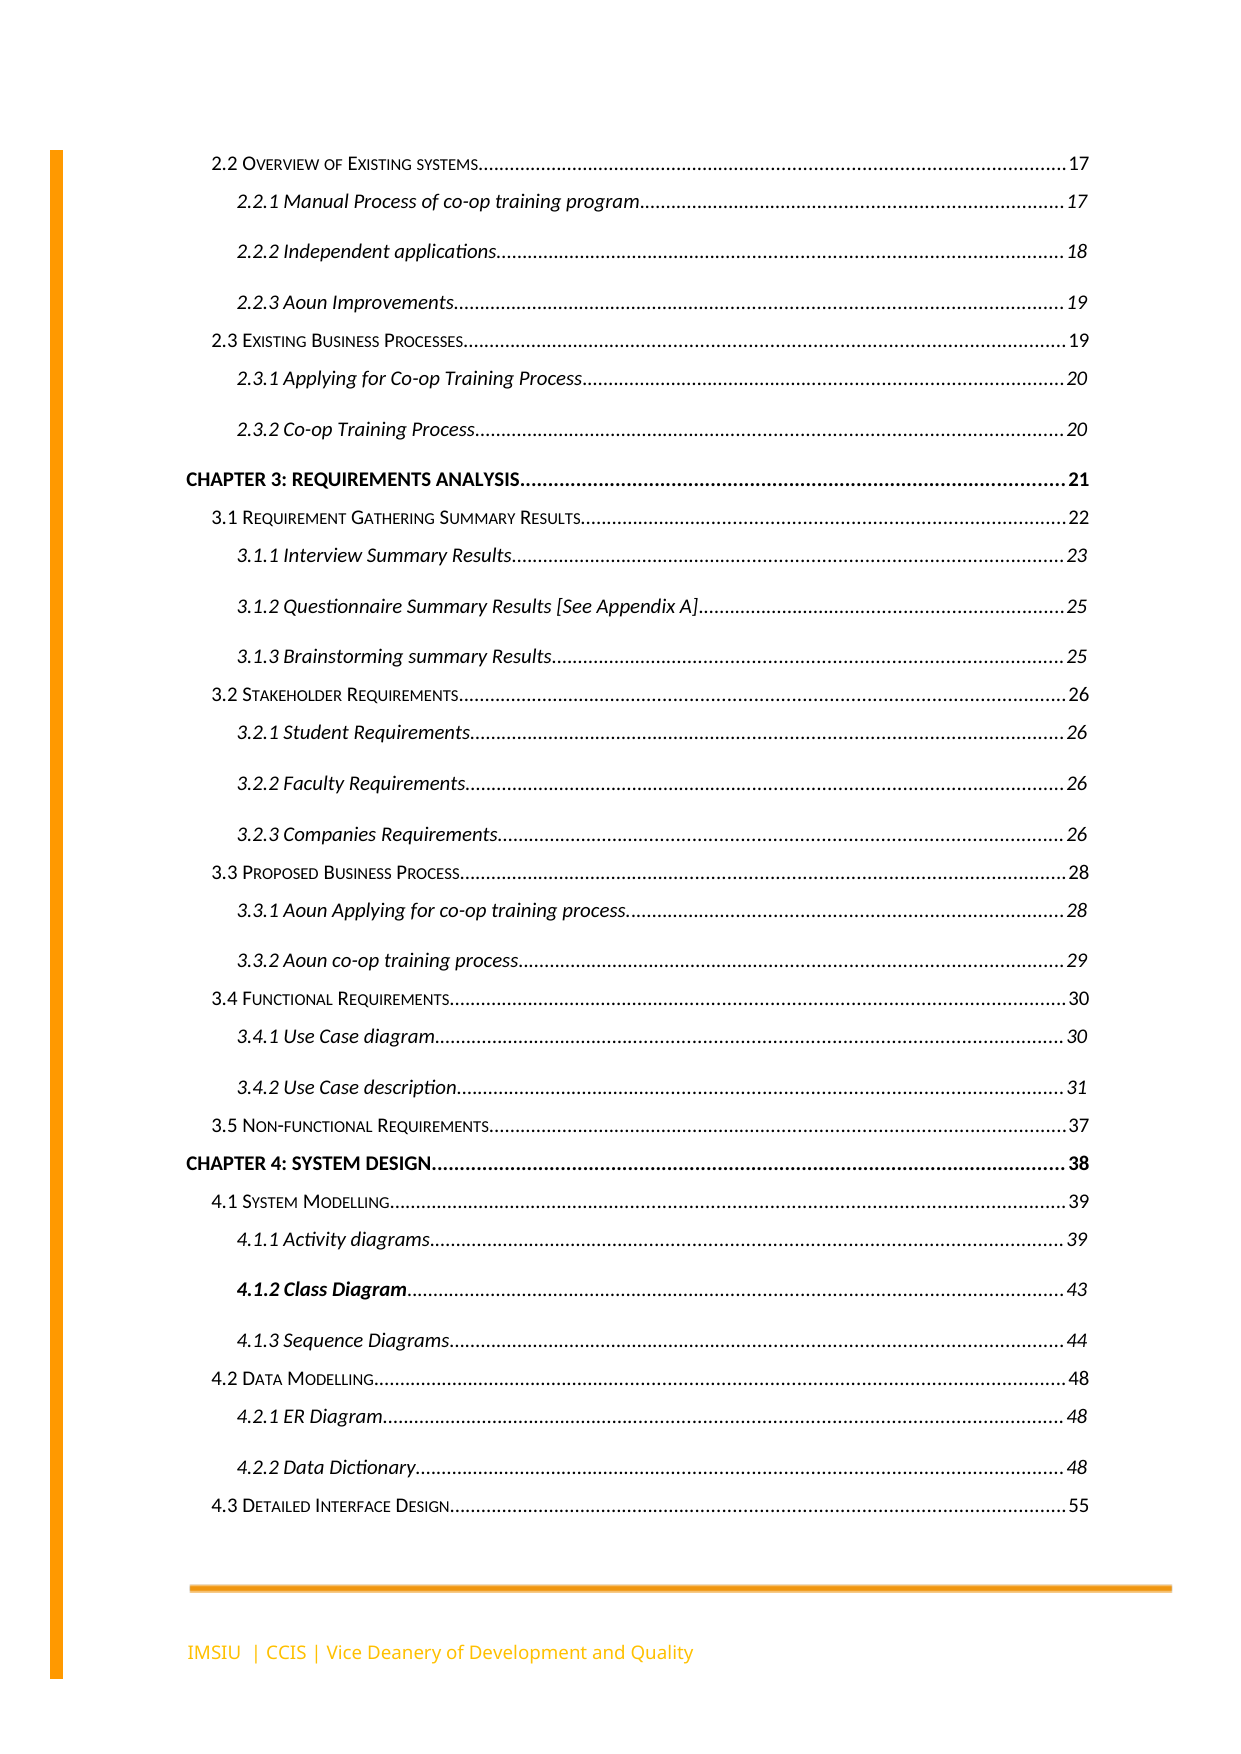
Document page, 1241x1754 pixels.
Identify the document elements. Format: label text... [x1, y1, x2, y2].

text Chapter 3: Requirements Analysis 21 [186, 466, 1090, 492]
text 3.2 Stakeholder Requirements 26 [211, 682, 1090, 707]
text 3.4.2 Use Case description 31 [236, 1074, 1090, 1099]
text 4.2.2 Data Dictionary 48 [236, 1454, 1090, 1479]
text 3.3 Proposed Business Process 28 [211, 859, 1090, 884]
text 3.3.1 Aoun Applying for co-op training process. 28 [236, 897, 1090, 922]
text 4.1.3 Sequence Diagrams 44 [236, 1327, 1090, 1353]
text 2.2.1 Manual Process of co-op training program 17 [236, 188, 1090, 213]
picture [187, 1583, 1177, 1593]
text Chapter 4: System design 38 [186, 1150, 1090, 1176]
text 4.1 System Modelling 39 [211, 1188, 1090, 1213]
text 2.2.2 Independent applications 18 [236, 238, 1090, 264]
text 2.3 Existing Business Processes 19 [211, 327, 1090, 353]
text 3.1.3 Brainstorming summary Results 25 [236, 643, 1090, 669]
text 3.2.3 Companies Requirements 26 [236, 821, 1090, 846]
text 3.3.2 Aoun co-op training process 29 [236, 947, 1090, 973]
text 4.1.1 Activity diagrams 39 [236, 1226, 1090, 1251]
text 3.1.1 Interview Summary Results 23 [236, 542, 1090, 568]
text 3.1.2 Questionnaire Summary Results [See Appendix A] 25 [236, 593, 1090, 618]
text 2.3.2 Co-op Training Process 20 [236, 416, 1090, 441]
text 3.2.2 Faculty Requirements 26 [236, 770, 1090, 796]
text 3.2.1 Student Requirements 26 [236, 719, 1090, 745]
text 3.5 Non-functional Requirements 37 [211, 1112, 1090, 1138]
text 4.2 Data Modelling 48 [211, 1365, 1090, 1391]
text 4.2.1 ER Diagram 48 [236, 1403, 1090, 1429]
text 3.1 Requirement Gathering Summary Results 22 [211, 504, 1090, 530]
text 3.4 Functional Requirements 30 [211, 986, 1090, 1011]
text 4.1.2 Class Diagram 43 [236, 1277, 1090, 1302]
text 2.2.3 Aoun Improvements 19 [236, 289, 1090, 314]
text 2.3.1 Applying for Co-op Training Process 20 [236, 365, 1090, 391]
text 4.3 Detailed Interface Design 55 [211, 1492, 1090, 1517]
text 2.2 Overview of Existing systems 17 [211, 150, 1090, 175]
text 3.4.1 Use Case diagram 30 [236, 1023, 1090, 1049]
